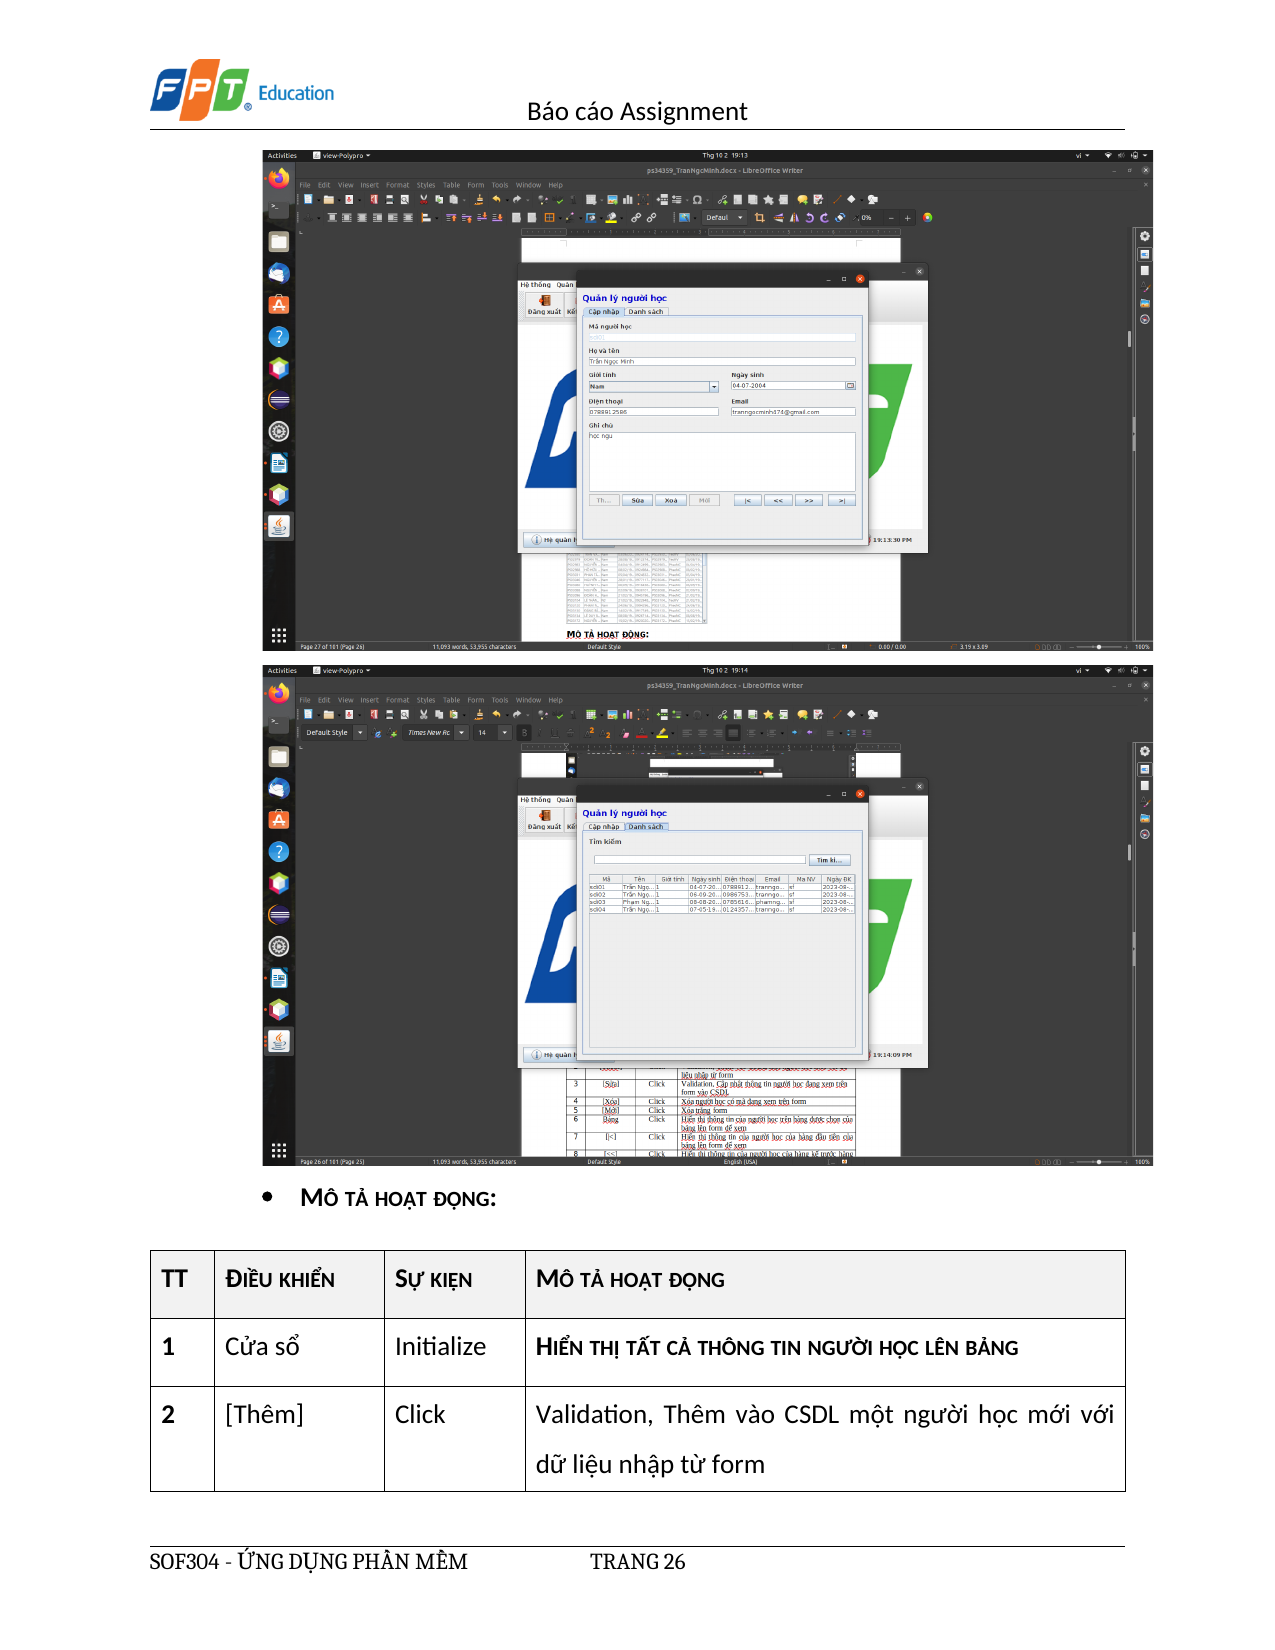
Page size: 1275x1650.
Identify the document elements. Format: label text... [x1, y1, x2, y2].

table_cell Initialize [385, 1319, 525, 1386]
picture [262, 150, 1154, 651]
table_header TT [151, 1251, 214, 1318]
table_cell 1 [151, 1319, 214, 1386]
table_header Điều khiển [215, 1251, 384, 1318]
table_cell Click [385, 1387, 525, 1491]
table_header Sự kiện [385, 1251, 525, 1318]
list Mô tả hoạt động: [262, 1180, 1125, 1213]
table_cell Hiển thị tất cả thông tin người học lên bảng [526, 1319, 1125, 1386]
table_cell Validation, Thêm vào CSDL một người học mới với dữ liệu nhập từ form [526, 1387, 1125, 1491]
table_cell Cửa sổ [215, 1319, 384, 1386]
table_cell [Thêm] [215, 1387, 384, 1491]
table_header Mô tả hoạt động [526, 1251, 1125, 1318]
table_cell 2 [151, 1387, 214, 1491]
picture [150, 59, 336, 121]
picture [262, 665, 1154, 1166]
